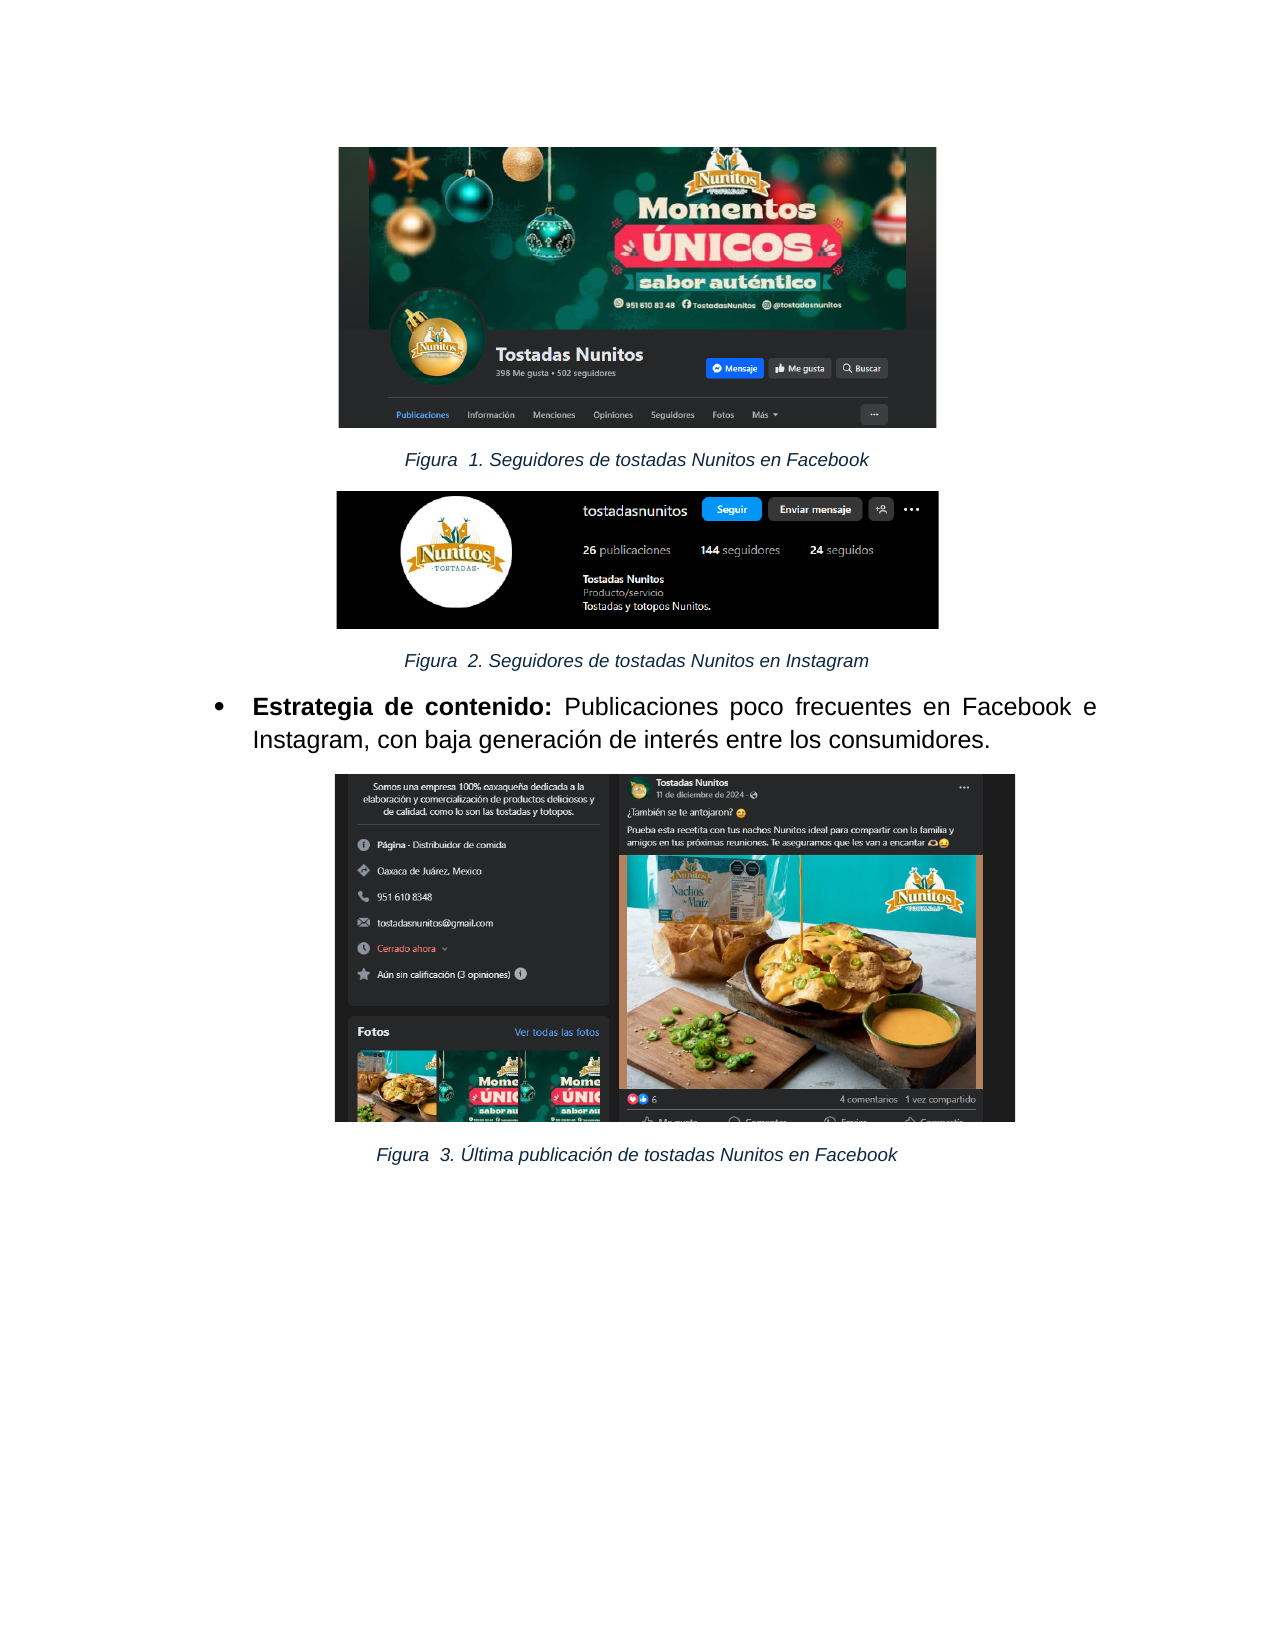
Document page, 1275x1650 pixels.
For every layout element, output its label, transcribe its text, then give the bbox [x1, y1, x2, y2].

text Figura 2. Seguidores de tostadas Nunitos en Instagram [177, 649, 1098, 671]
text Figura 1. Seguidores de tostadas Nunitos en Facebook [177, 449, 1098, 470]
list Estrategia de contenido: Publicaciones poco frecuentes en Facebook e Instagram, con baja generación de interés entre los consumidores. [215, 692, 1098, 754]
text Figura 3. Última publicación de tostadas Nunitos en Facebook [177, 1144, 1098, 1165]
picture [336, 491, 939, 629]
picture [338, 147, 937, 428]
picture [334, 774, 1016, 1122]
